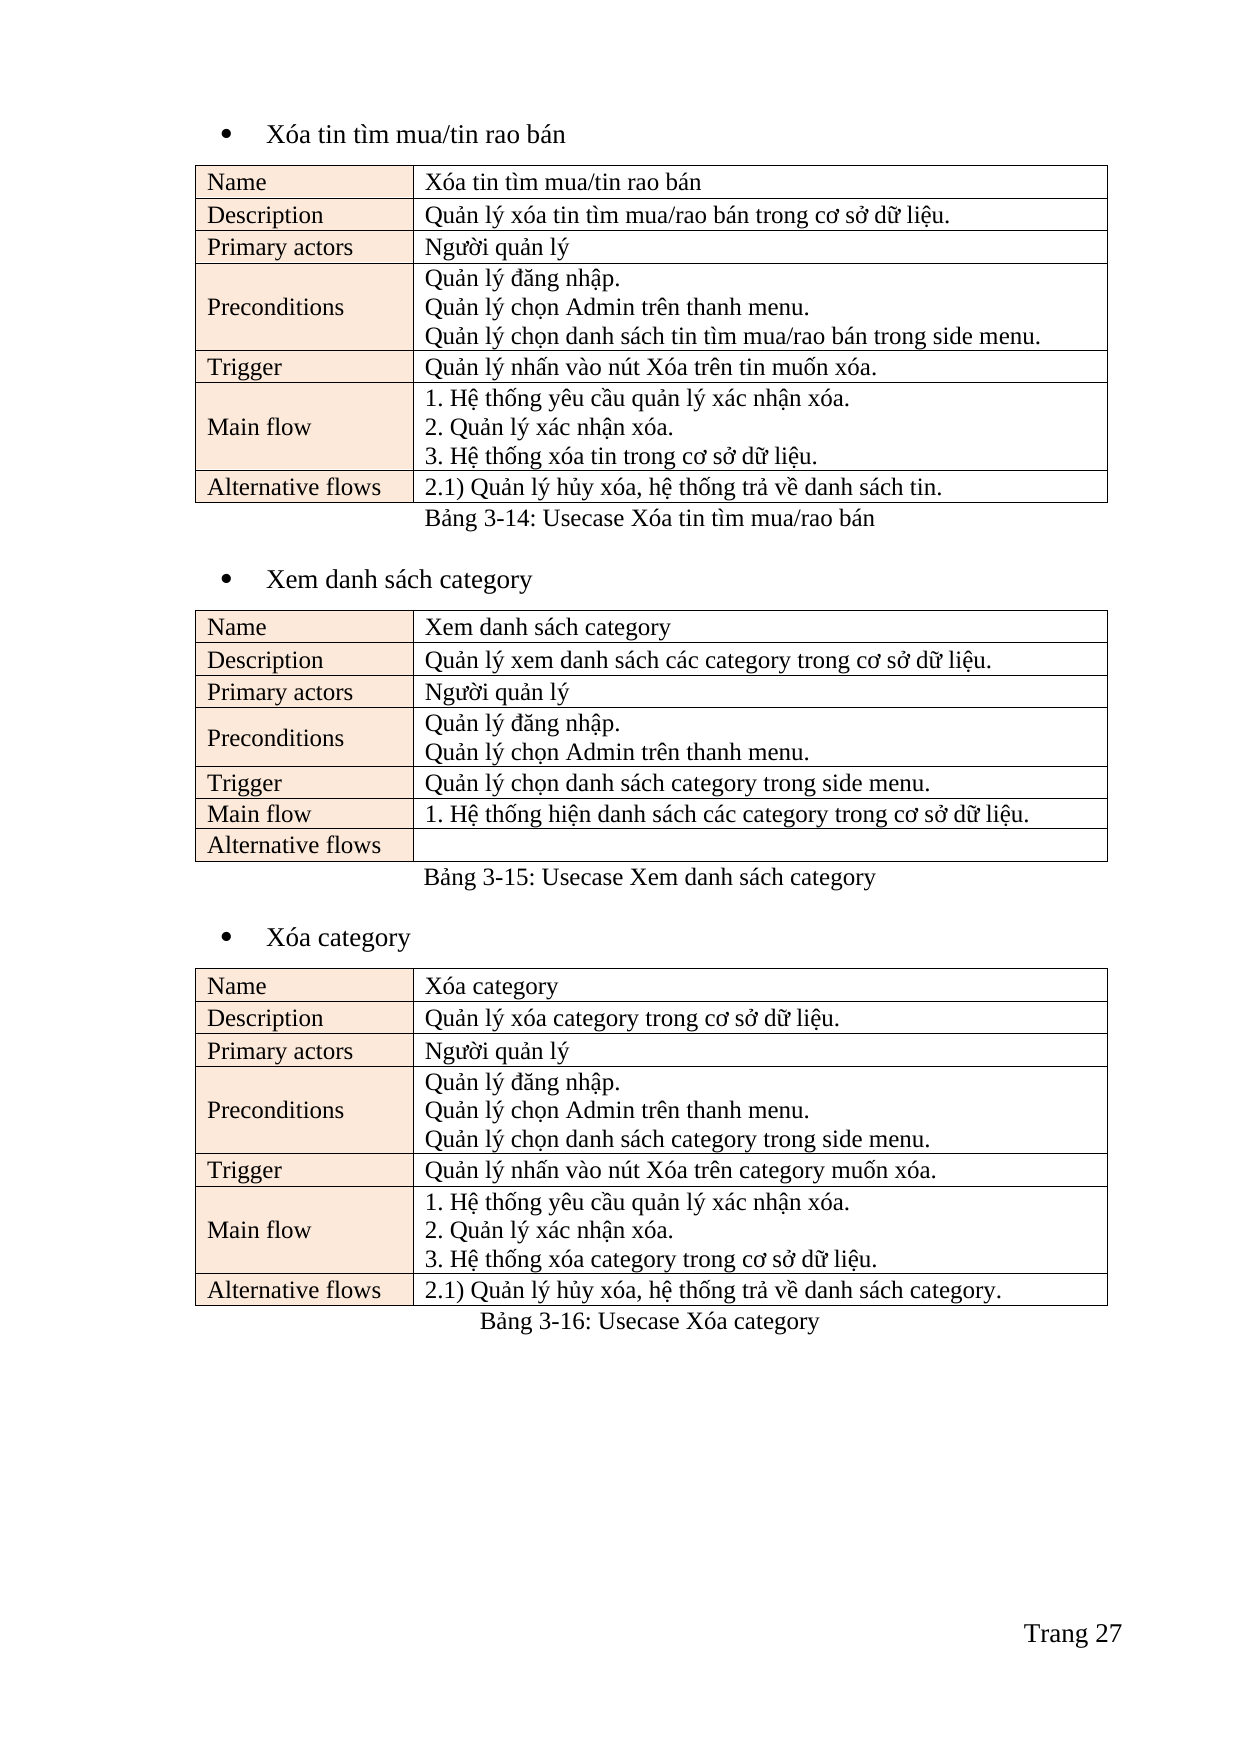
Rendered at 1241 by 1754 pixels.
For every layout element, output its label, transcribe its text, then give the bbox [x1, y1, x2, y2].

list Xem danh sách category [222, 563, 1122, 594]
text Bảng -: Usecase Xem danh sách category [177, 862, 1122, 890]
table_header Name [196, 969, 413, 1001]
table_cell Description [196, 1002, 413, 1033]
table_header Xem danh sách category [414, 611, 1107, 642]
table_cell Quản lý xem danh sách các category trong cơ sở dữ liệu. [414, 643, 1107, 675]
text Bảng -: Usecase Xóa tin tìm mua/rao bán [177, 503, 1122, 532]
table_cell Main flow [196, 383, 413, 469]
table_cell Alternative flows [196, 471, 413, 502]
table_cell Preconditions [196, 708, 413, 766]
table_cell Alternative flows [196, 1274, 413, 1305]
table_cell Primary actors [196, 1034, 413, 1066]
table_cell Quản lý nhấn vào nút Xóa trên category muốn xóa. [414, 1154, 1107, 1186]
table_cell Quản lý xóa tin tìm mua/rao bán trong cơ sở dữ liệu. [414, 199, 1107, 230]
table_header Xóa category [414, 969, 1107, 1001]
table_cell Người quản lý [414, 1034, 1107, 1066]
list Xóa category [222, 921, 1122, 953]
table_header Name [196, 166, 413, 197]
table_cell Main flow [196, 1187, 413, 1273]
table_cell Main flow [196, 799, 413, 828]
table_cell Description [196, 643, 413, 675]
table_header Xóa tin tìm mua/tin rao bán [414, 166, 1107, 197]
table_cell 1. Hệ thống yêu cầu quản lý xác nhận xóa. 2. Quản lý xác nhận xóa. 3. Hệ thống xóa category trong cơ sở dữ liệu. [414, 1187, 1107, 1273]
table_cell Người quản lý [414, 676, 1107, 707]
table_cell 1. Hệ thống hiện danh sách các category trong cơ sở dữ liệu. [414, 799, 1107, 828]
table_cell Description [196, 199, 413, 230]
table_cell [414, 829, 1107, 861]
table_cell 1. Hệ thống yêu cầu quản lý xác nhận xóa. 2. Quản lý xác nhận xóa. 3. Hệ thống xóa tin trong cơ sở dữ liệu. [414, 383, 1107, 469]
table_cell Primary actors [196, 676, 413, 707]
table_cell Quản lý đăng nhập. Quản lý chọn Admin trên thanh menu. Quản lý chọn danh sách tin tìm mua/rao bán trong side menu. [414, 264, 1107, 350]
table_cell Primary actors [196, 231, 413, 262]
table_cell Trigger [196, 767, 413, 798]
list Xóa tin tìm mua/tin rao bán [222, 118, 1122, 149]
table_cell Người quản lý [414, 231, 1107, 262]
table_cell Trigger [196, 1154, 413, 1186]
table_cell Trigger [196, 351, 413, 382]
table_cell 2.1) Quản lý hủy xóa, hệ thống trả về danh sách tin. [414, 471, 1107, 502]
table_cell Preconditions [196, 1067, 413, 1153]
table_cell Quản lý chọn danh sách category trong side menu. [414, 767, 1107, 798]
table_cell Quản lý nhấn vào nút Xóa trên tin muốn xóa. [414, 351, 1107, 382]
table_cell Quản lý đăng nhập. Quản lý chọn Admin trên thanh menu. [414, 708, 1107, 766]
table_cell Alternative flows [196, 829, 413, 861]
table_cell Quản lý đăng nhập. Quản lý chọn Admin trên thanh menu. Quản lý chọn danh sách category trong side menu. [414, 1067, 1107, 1153]
table_cell Preconditions [196, 264, 413, 350]
table_header Name [196, 611, 413, 642]
table_cell Quản lý xóa category trong cơ sở dữ liệu. [414, 1002, 1107, 1033]
text Bảng -: Usecase Xóa category [177, 1306, 1122, 1335]
table_cell 2.1) Quản lý hủy xóa, hệ thống trả về danh sách category. [414, 1274, 1107, 1305]
